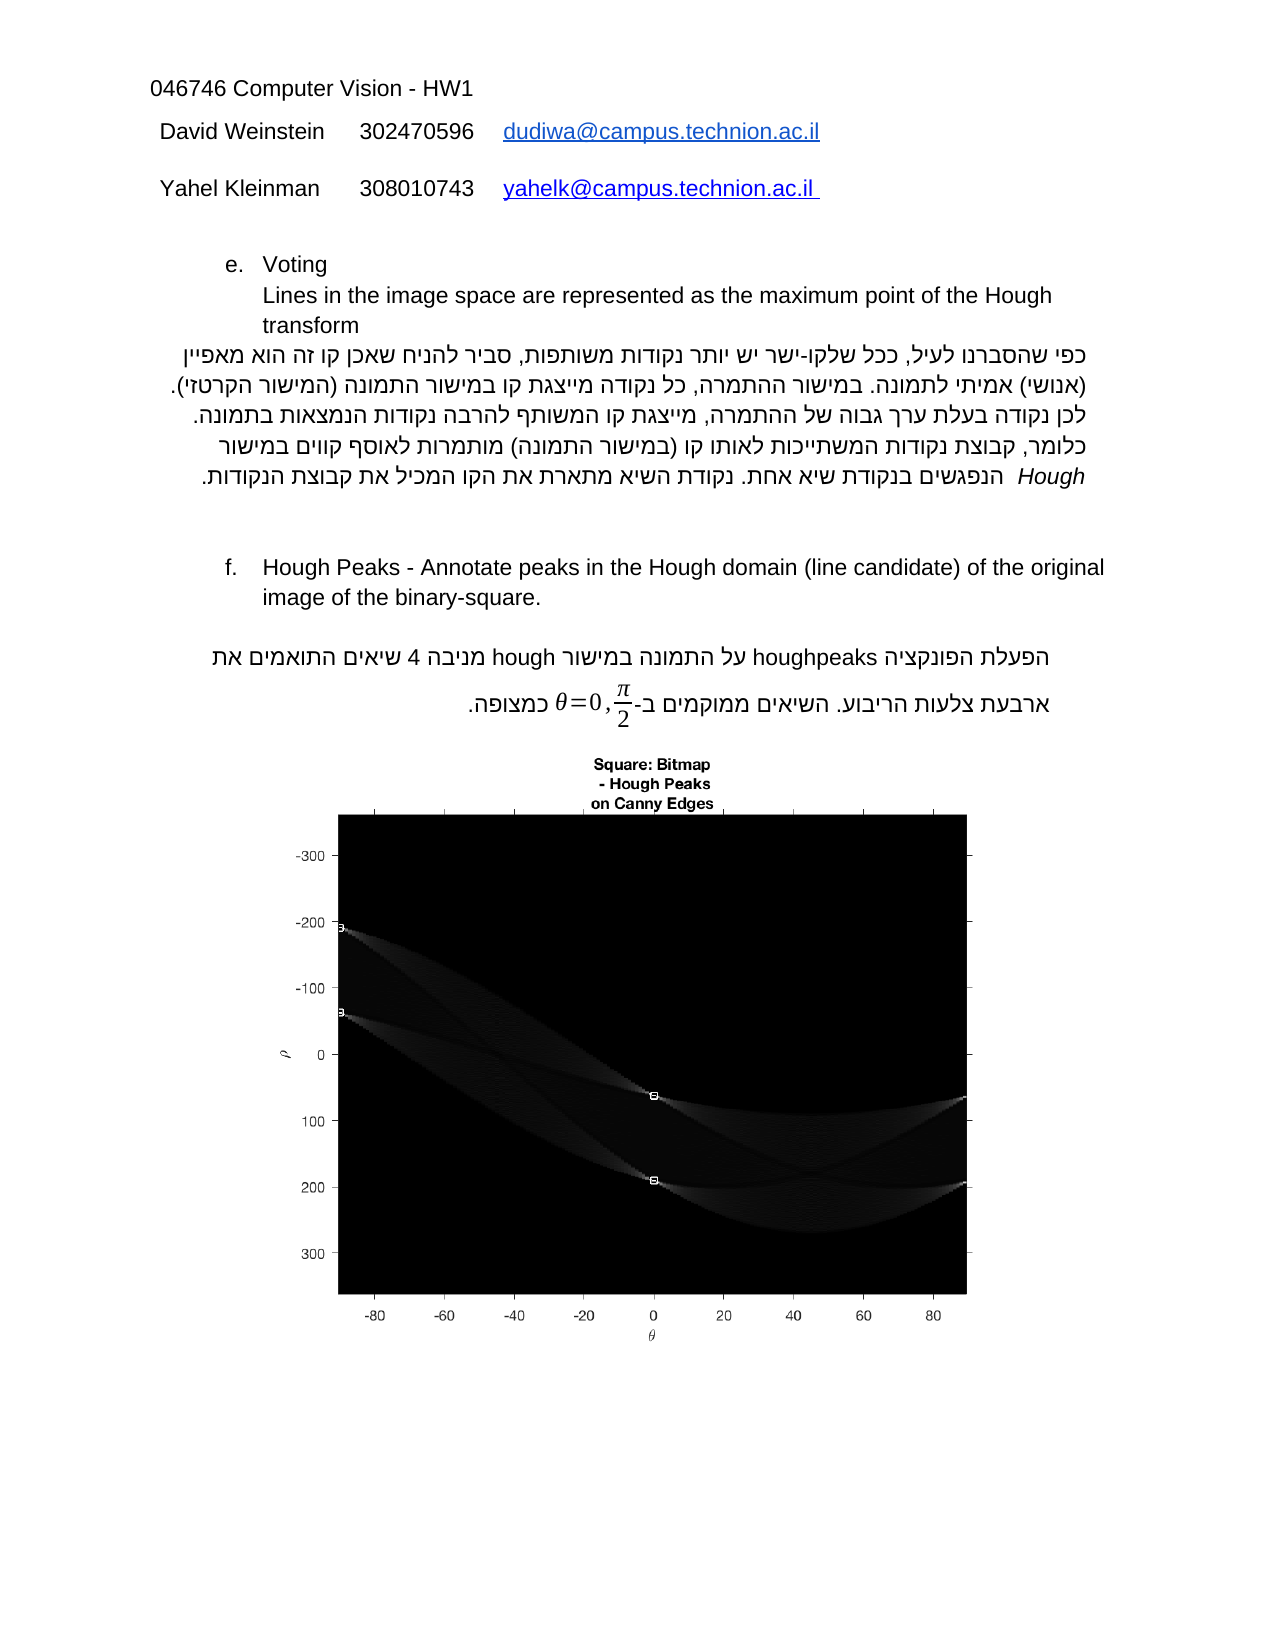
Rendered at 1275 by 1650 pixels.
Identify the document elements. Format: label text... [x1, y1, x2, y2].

text כלומר, קבוצת נקודות המשתייכות לאותו קו (במישור התמונה) מותמרות לאוסף קווים במישור Hough הנפגשים בנקודת שיא אחת. נקודת השיא מתארת את הקו המכיל את קבוצת הנקודות. [150, 433, 1087, 489]
list Hough Peaks - Annotate peaks in the Hough domain (line candidate) of the original image of the binary-square. [225, 553, 1125, 640]
picture [232, 752, 1043, 1360]
text כפי שהסברנו לעיל, ככל שלקו-ישר יש יותר נקודות משותפות, סביר להניח שאכן קו זה הוא מאפיין (אנושי) אמיתי לתמונה. במישור ההתמרה, כל נקודה מייצגת קו במישור התמונה (המישור הקרטזי). לכן נקודה בעלת ערך גבוה של ההתמרה, מייצגת קו המשותף להרבה נקודות הנמצאות בתמונה. [150, 342, 1087, 429]
list Voting Lines in the image space are represented as the maximum point of the Hough transform [225, 251, 1125, 338]
